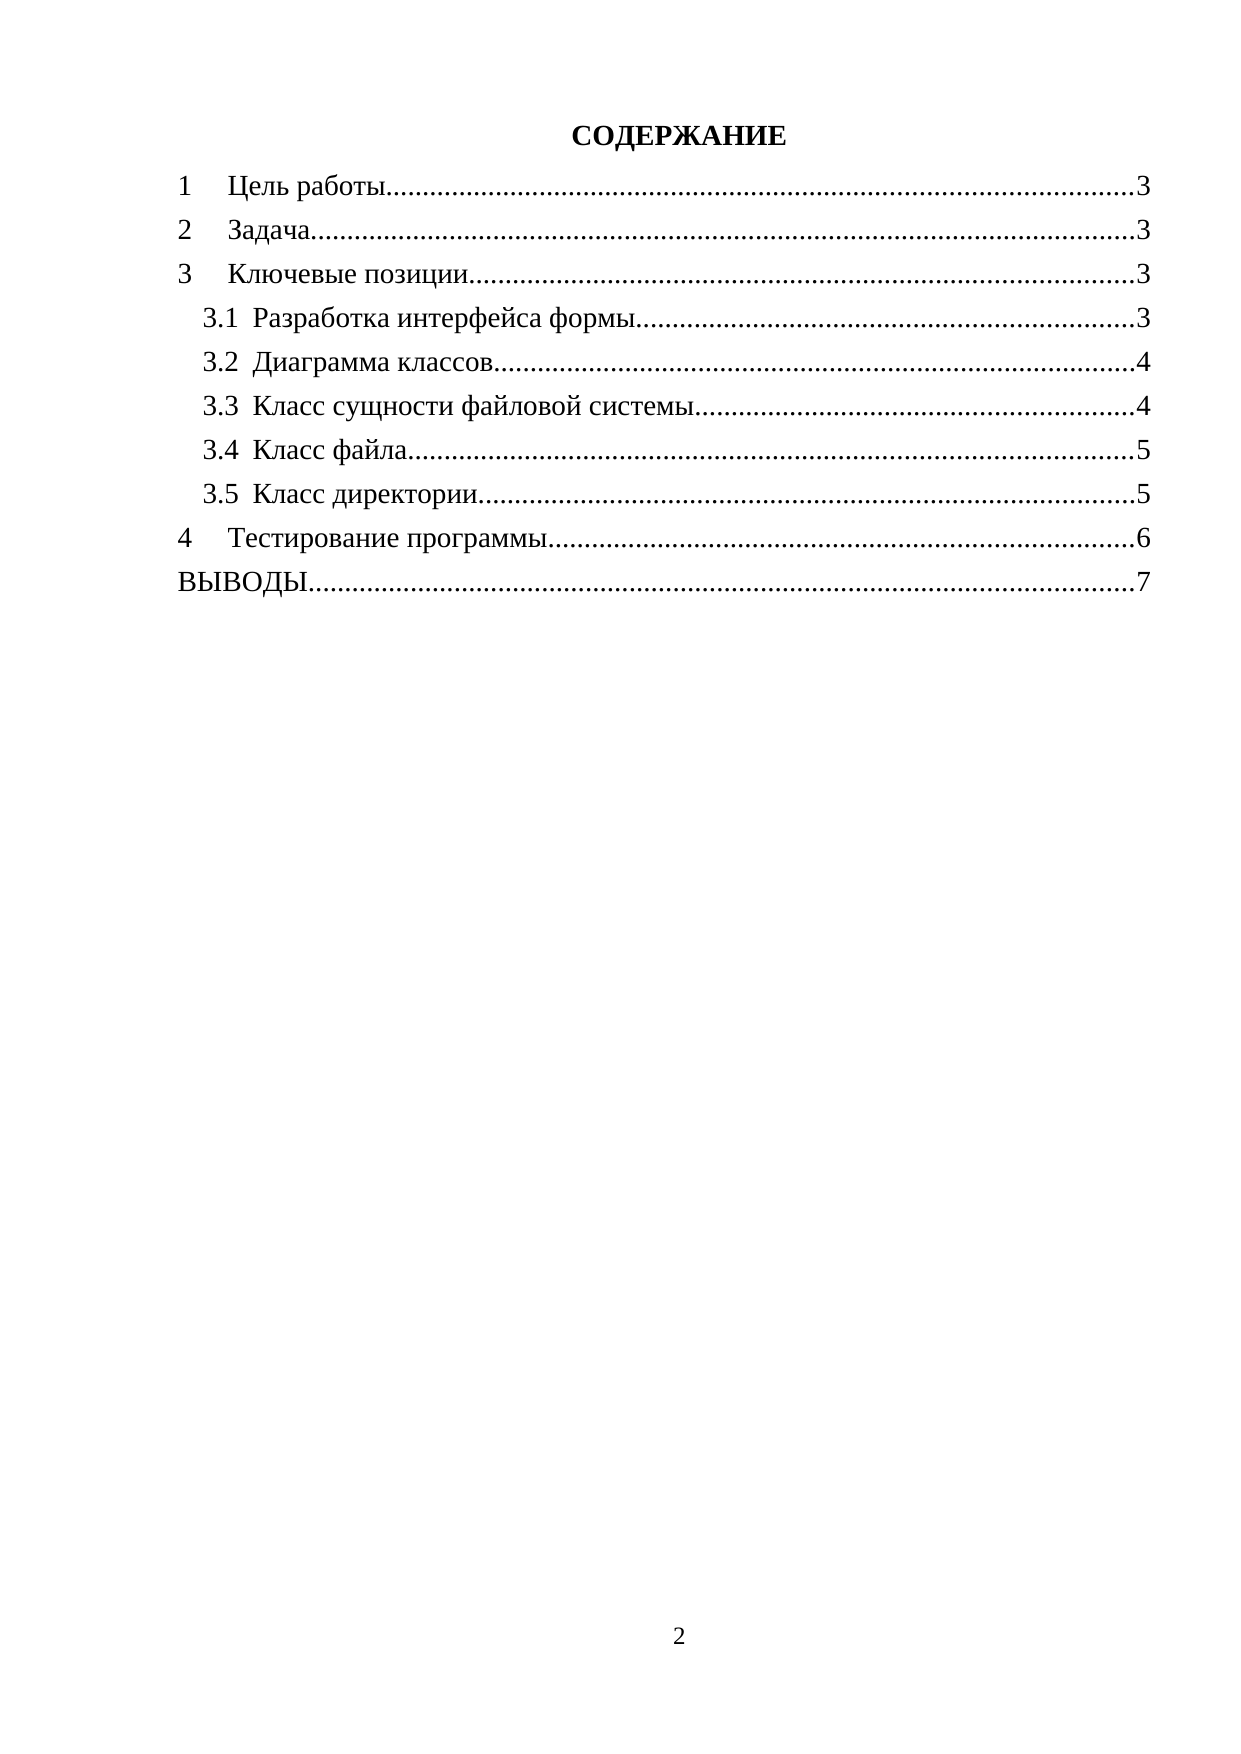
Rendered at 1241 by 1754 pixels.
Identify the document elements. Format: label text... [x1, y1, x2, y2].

text 2 Задача 3 [177, 212, 1181, 246]
text ВЫВОДЫ 7 [177, 564, 1181, 598]
text 3.1 Разработка интерфейса формы 3 [202, 300, 1181, 334]
text СОДЕРЖАНИЕ [177, 118, 1181, 152]
text 3 Ключевые позиции 3 [177, 256, 1181, 290]
text 3.3 Класс сущности файловой системы 4 [202, 388, 1181, 422]
text 3.2 Диаграмма классов 4 [202, 344, 1181, 378]
text 1 Цель работы 3 [177, 168, 1181, 202]
text 3.5 Класс директории 5 [202, 476, 1181, 510]
text 3.4 Класс файла 5 [202, 432, 1181, 466]
text 4 Тестирование программы 6 [177, 520, 1181, 554]
